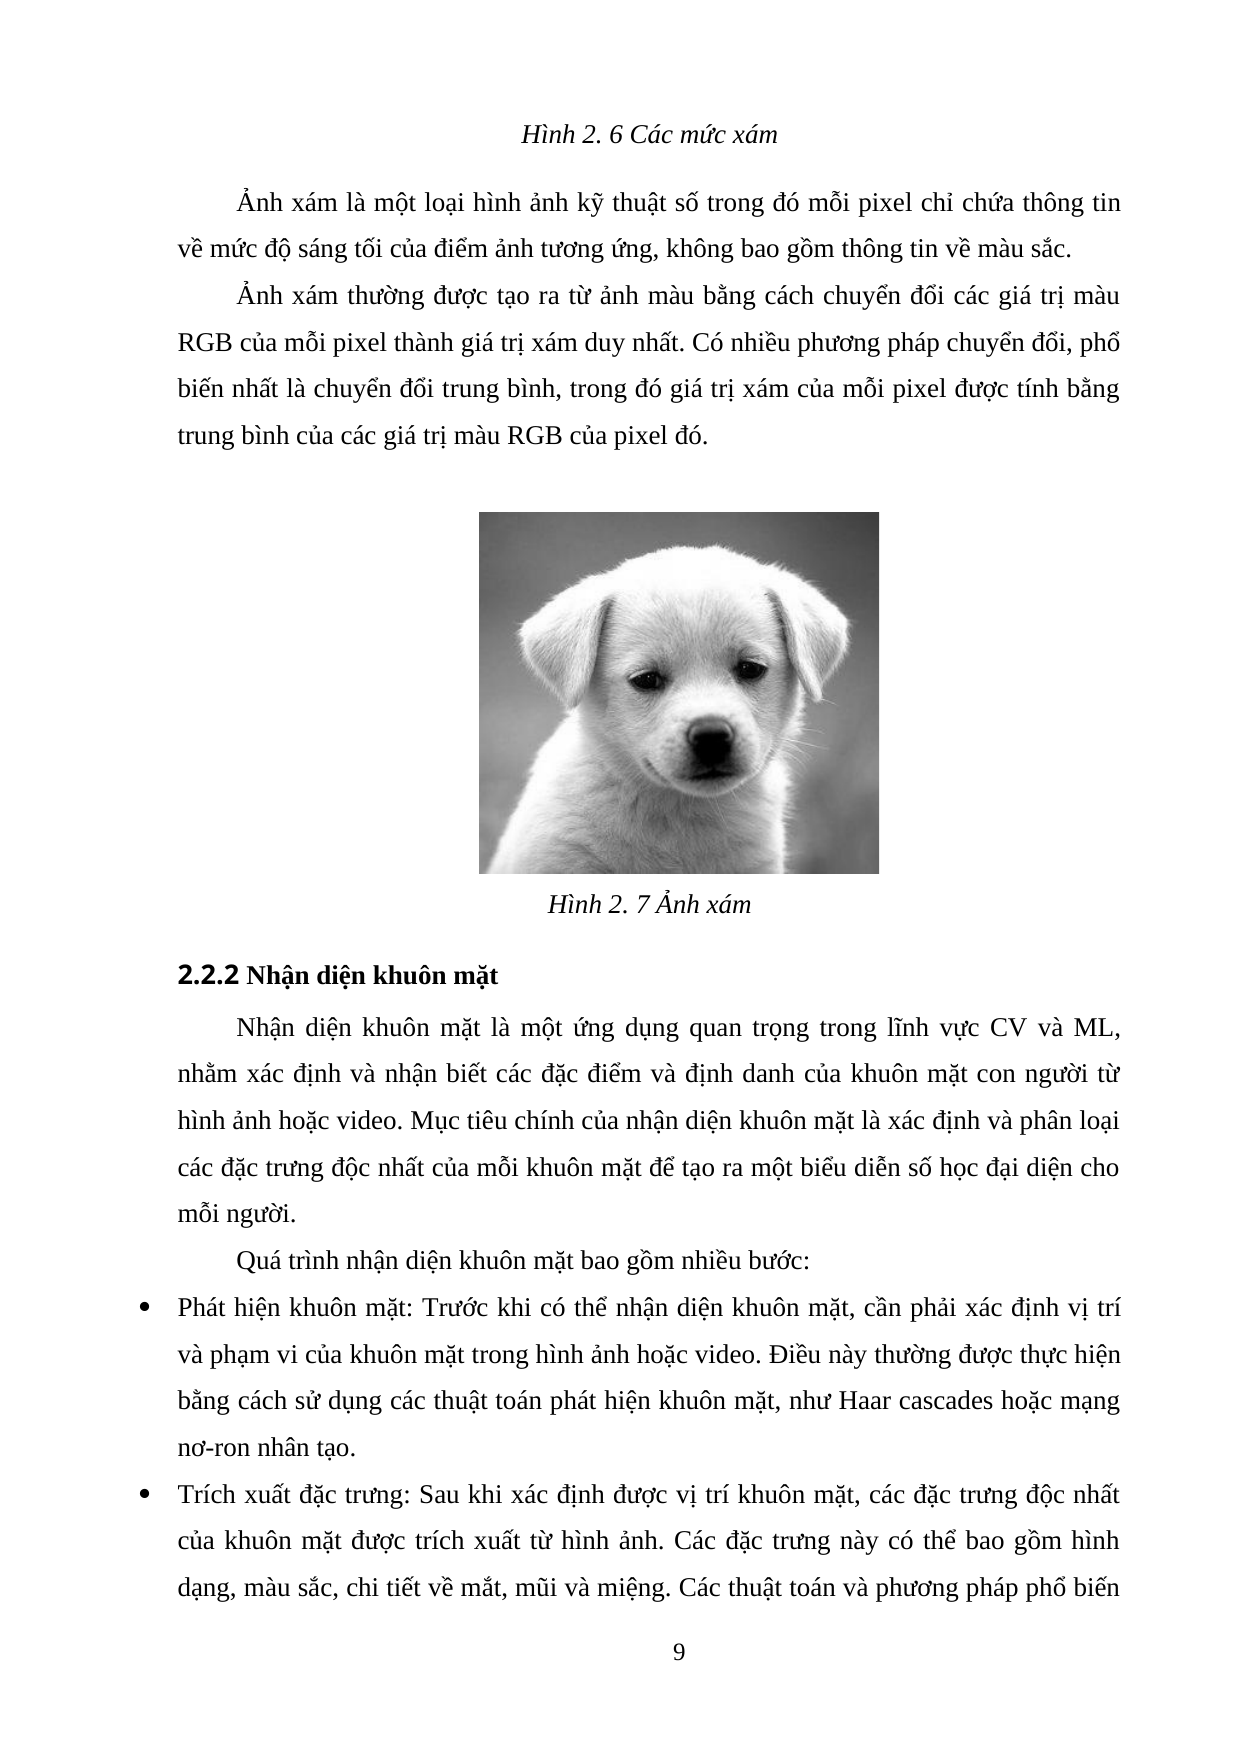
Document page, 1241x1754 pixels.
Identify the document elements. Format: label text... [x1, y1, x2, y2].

text Quá trình nhận diện khuôn mặt bao gồm nhiều bước: [177, 1244, 1122, 1275]
text Hình 2. Các mức xám [177, 118, 1122, 149]
text Nhận diện khuôn mặt là một ứng dụng quan trọng trong lĩnh vực CV và ML, nhằm xác định và nhận biết các đặc điểm và định danh của khuôn mặt con người từ hình ảnh hoặc video. Mục tiêu chính của nhận diện khuôn mặt là xác định và phân loại các đặc trưng độc nhất của mỗi khuôn mặt để tạo ra một biểu diễn số học đại diện cho mỗi người. [177, 1011, 1122, 1229]
text Ảnh xám là một loại hình ảnh kỹ thuật số trong đó mỗi pixel chỉ chứa thông tin về mức độ sáng tối của điểm ảnh tương ứng, không bao gồm thông tin về màu sắc. [177, 186, 1122, 263]
text Hình 2. Ảnh xám [177, 888, 1122, 919]
text Ảnh xám thường được tạo ra từ ảnh màu bằng cách chuyển đổi các giá trị màu RGB của mỗi pixel thành giá trị xám duy nhất. Có nhiều phương pháp chuyển đổi, phổ biến nhất là chuyển đổi trung bình, trong đó giá trị xám của mỗi pixel được tính bằng trung bình của các giá trị màu RGB của pixel đó. [177, 279, 1122, 450]
list Phát hiện khuôn mặt: Trước khi có thể nhận diện khuôn mặt, cần phải xác định vị trí và phạm vi của khuôn mặt trong hình ảnh hoặc video. Điều này thường được thực hiện bằng cách sử dụng các thuật toán phát hiện khuôn mặt, như Haar cascades hoặc mạng nơ-ron nhân tạo. [140, 1291, 1122, 1462]
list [140, 1478, 1122, 1602]
subtitle Nhận diện khuôn mặt [177, 956, 1122, 992]
picture [479, 512, 880, 874]
